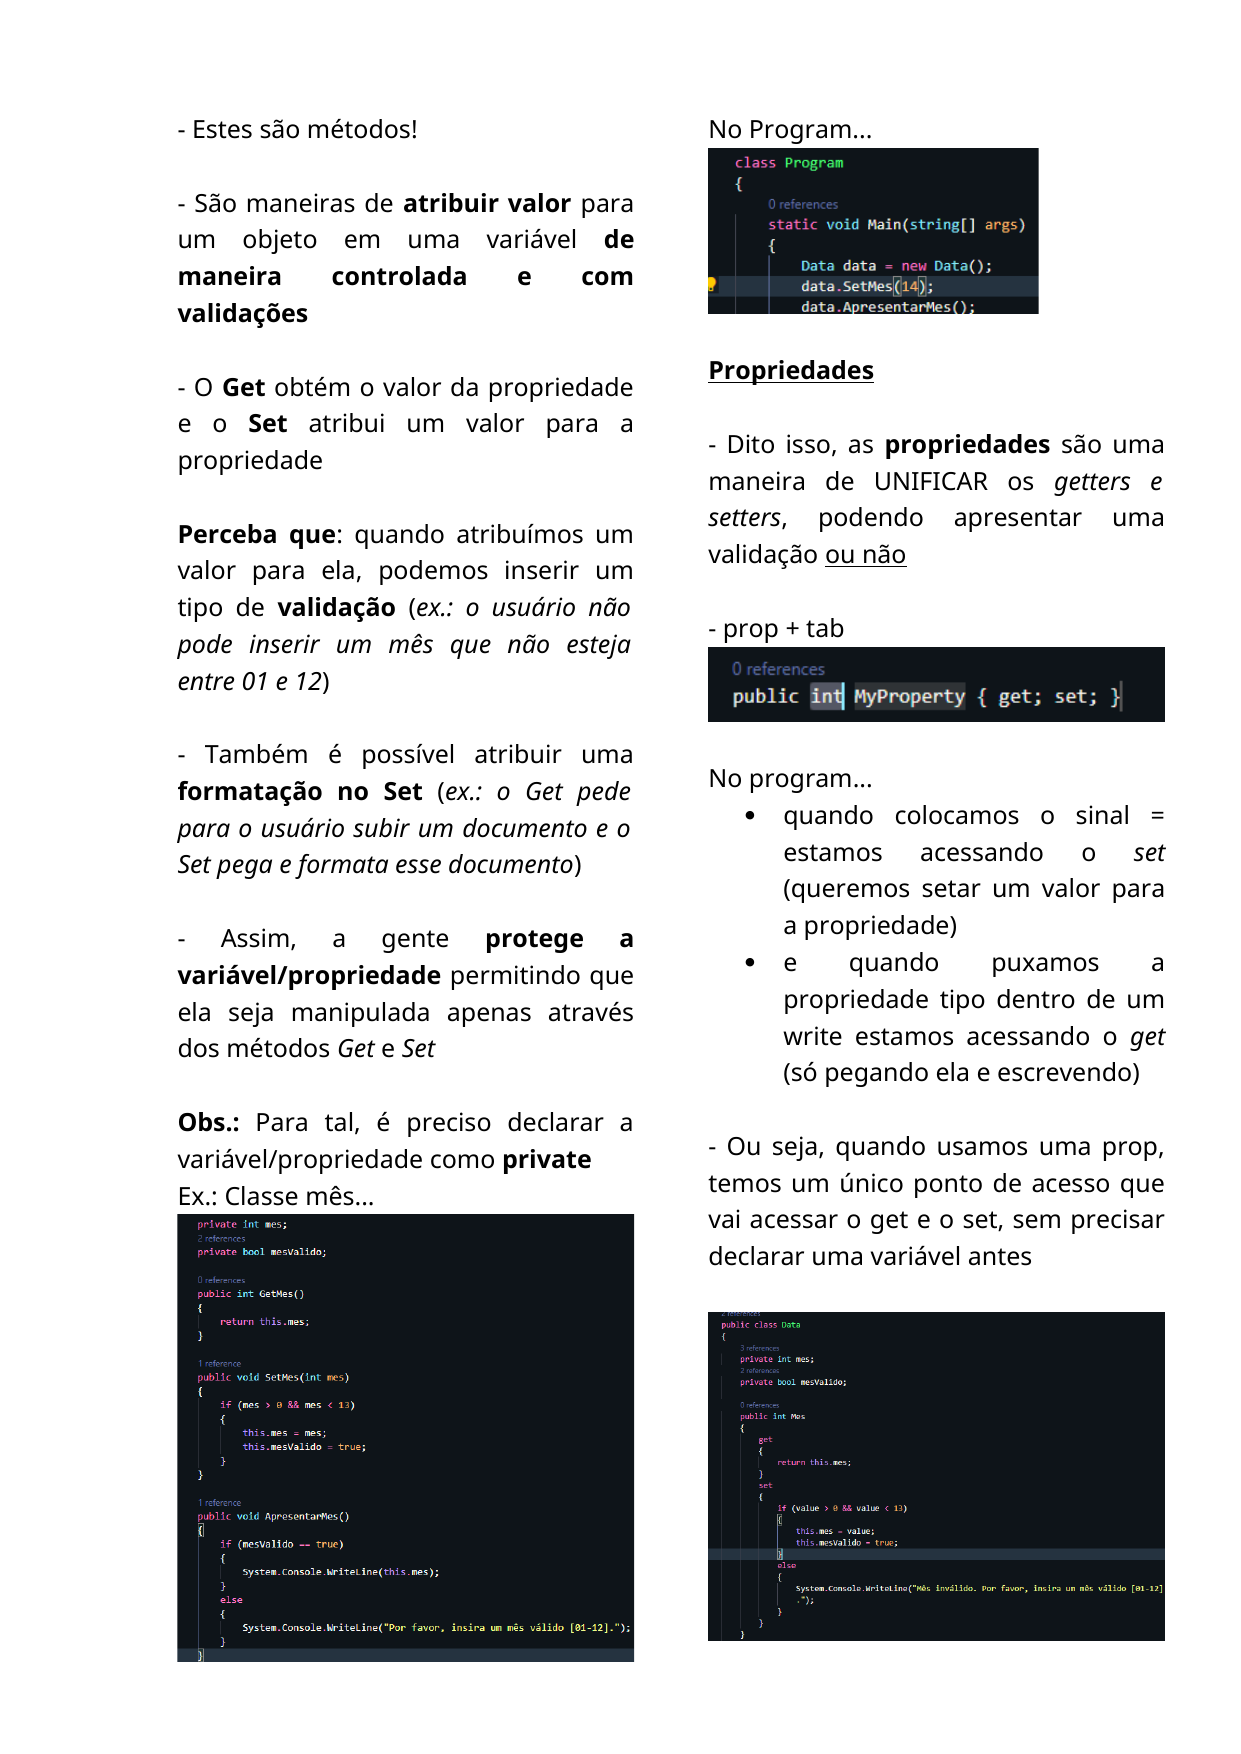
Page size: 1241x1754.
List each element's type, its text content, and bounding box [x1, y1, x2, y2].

text No Program... [708, 112, 1165, 146]
picture [708, 1312, 1165, 1641]
text No program... [708, 761, 1165, 795]
text - Estes são métodos! [177, 112, 634, 146]
list quando colocamos o sinal = estamos acessando o set (queremos setar um valor para a propriedade) [746, 797, 1165, 942]
text - São maneiras de atribuir valor para um objeto em uma variável de maneira controlada e com validações [177, 185, 634, 330]
text - Dito isso, as propriedades são uma maneira de UNIFICAR os getters e setters, podendo apresentar uma validação ou não [708, 426, 1165, 571]
text - Assim, a gente protege a variável/propriedade permitindo que ela seja manipulada apenas através dos métodos Get e Set [177, 921, 634, 1065]
picture [177, 1214, 635, 1662]
picture [708, 647, 1165, 722]
text Obs.: Para tal, é preciso declarar a variável/propriedade como private [177, 1104, 634, 1175]
list e quando puxamos a propriedade tipo dentro de um write estamos acessando o get (só pegando ela e escrevendo) [746, 944, 1165, 1089]
text Propriedades [708, 353, 1165, 387]
text - O Get obtém o valor da propriedade e o Set atribui um valor para a propriedade [177, 369, 634, 477]
text Ex.: Classe mês... [177, 1178, 634, 1214]
text - Também é possível atribuir uma formatação no Set (ex.: o Get pede para o usuário subir um documento e o Set pega e formata esse documento) [177, 737, 634, 881]
picture [708, 148, 1039, 314]
text - prop + tab [708, 610, 1165, 644]
text Perceba que: quando atribuímos um valor para ela, podemos inserir um tipo de validação (ex.: o usuário não pode inserir um mês que não esteja entre 01 e 12) [177, 516, 634, 697]
text - Ou seja, quando usamos uma prop, temos um único ponto de acesso que vai acessar o get e o set, sem precisar declarar uma variável antes [708, 1128, 1165, 1273]
